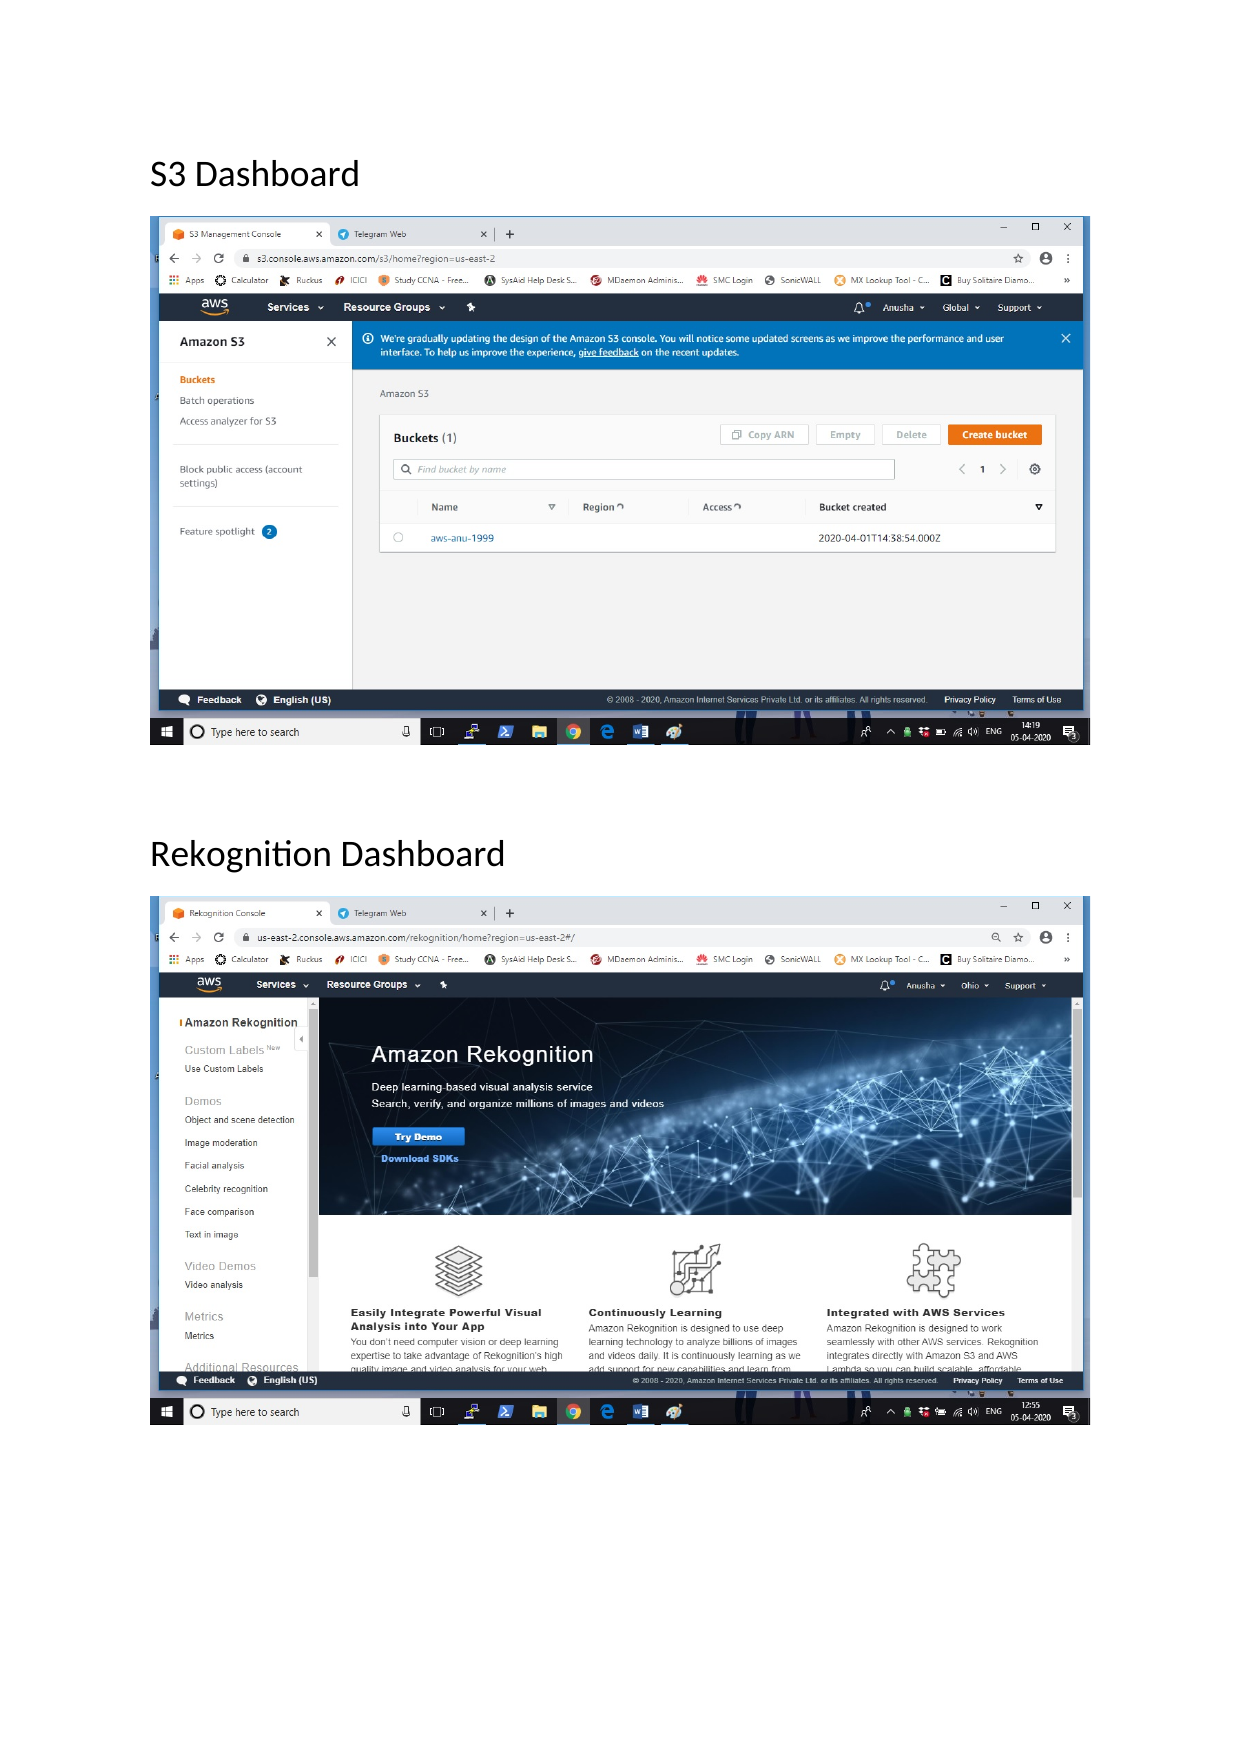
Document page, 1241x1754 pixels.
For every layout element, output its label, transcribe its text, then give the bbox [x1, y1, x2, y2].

picture [150, 216, 1091, 745]
text Rekognition Dashboard [150, 830, 1090, 876]
text S3 Dashboard [150, 150, 1090, 196]
picture [150, 896, 1091, 1425]
